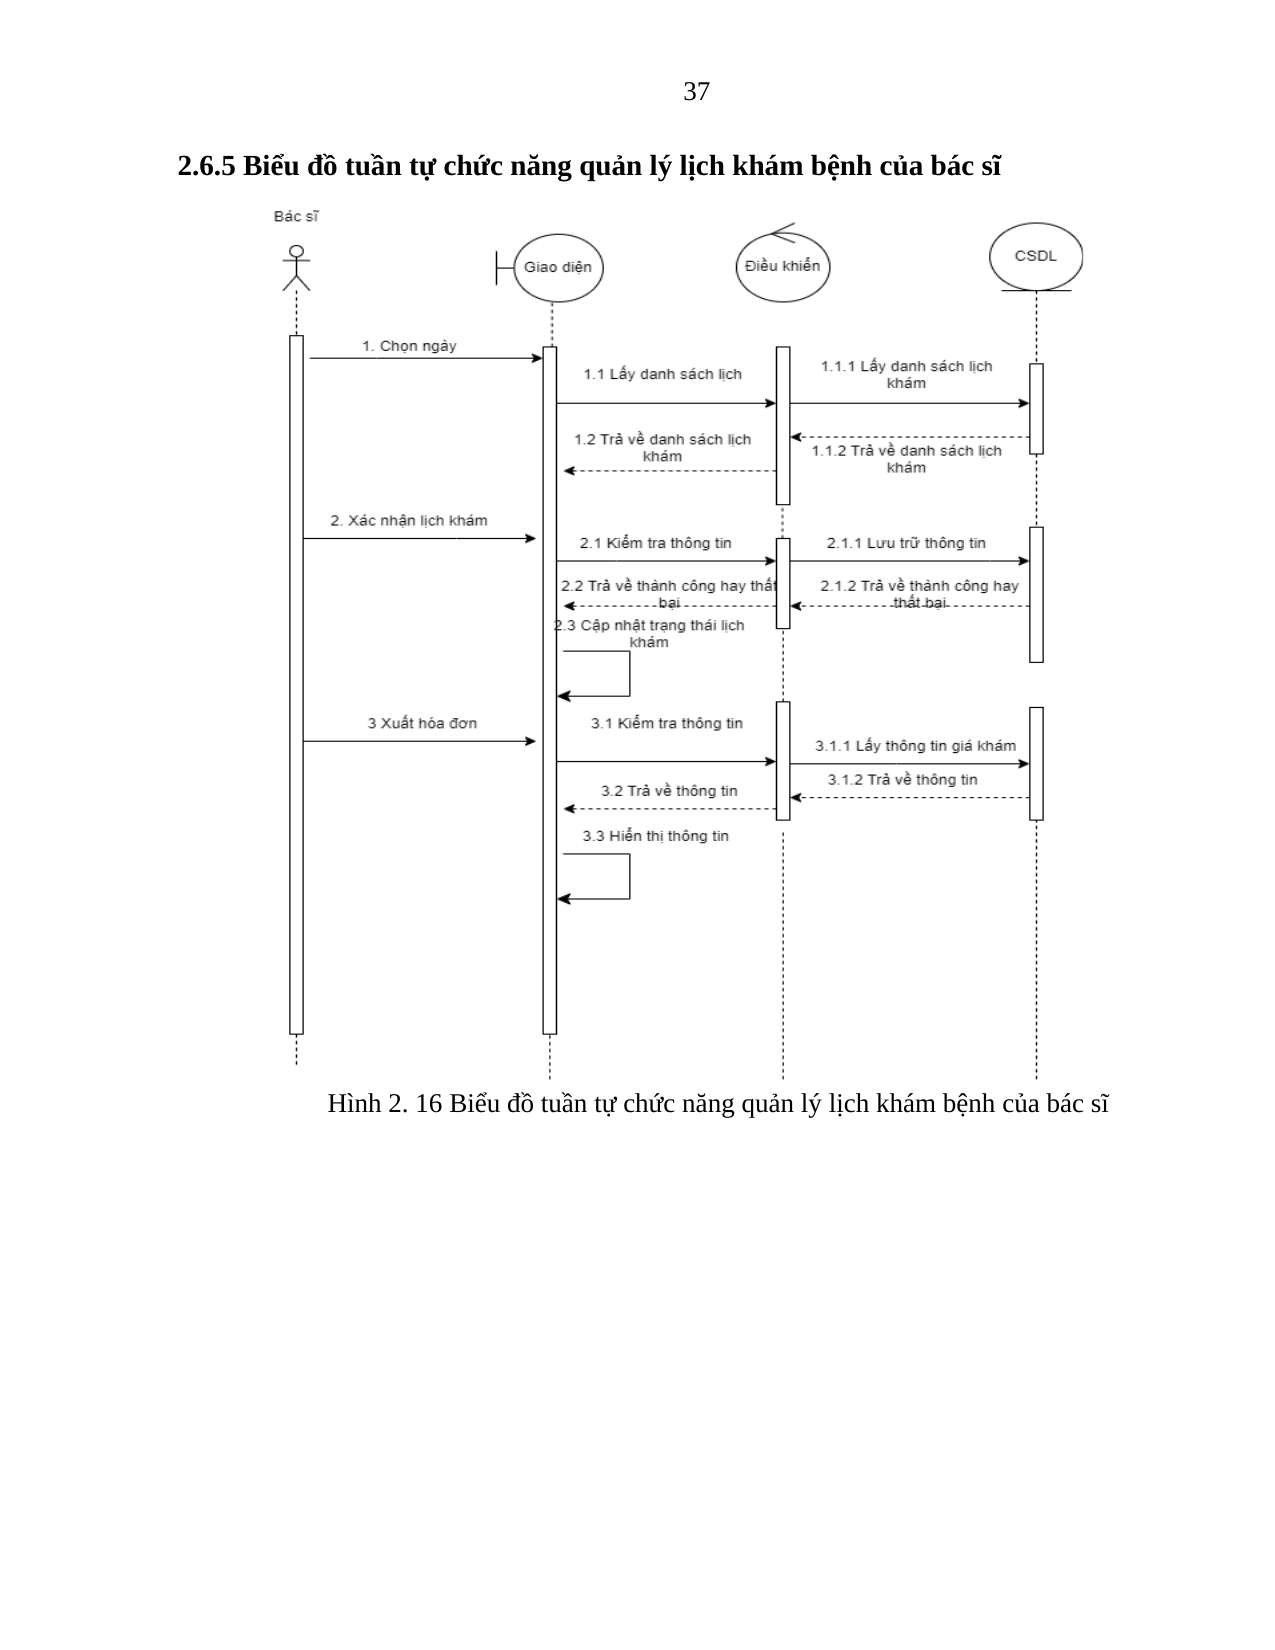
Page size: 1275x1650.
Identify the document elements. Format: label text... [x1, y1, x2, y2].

picture [236, 200, 1084, 1081]
subtitle 2.6.5 Biểu đồ tuần tự chức năng quản lý lịch khám bệnh của bác sĩ [177, 148, 1157, 181]
text Hình 2. 16 Biểu đồ tuần tự chức năng quản lý lịch khám bệnh của bác sĩ [252, 1087, 1157, 1118]
